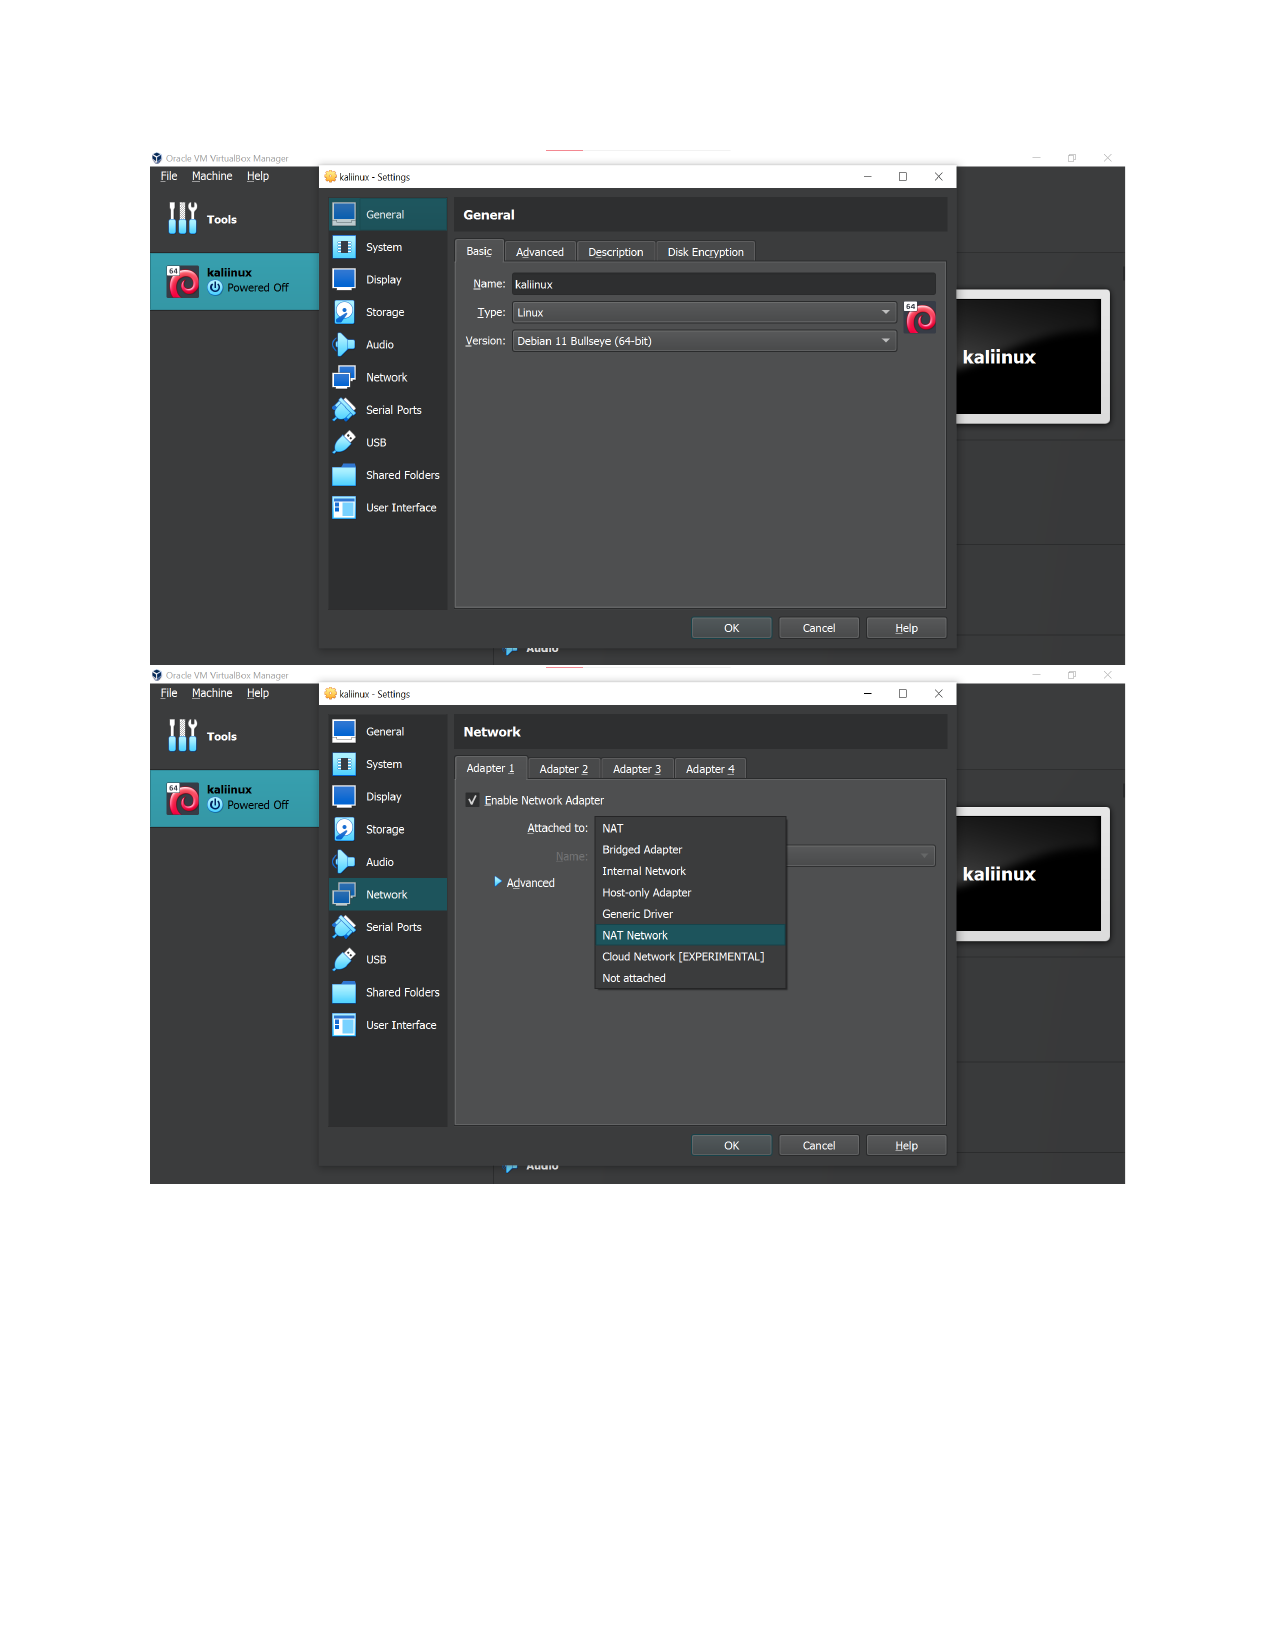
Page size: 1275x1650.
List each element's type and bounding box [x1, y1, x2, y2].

picture [150, 150, 1125, 665]
picture [150, 667, 1125, 1184]
